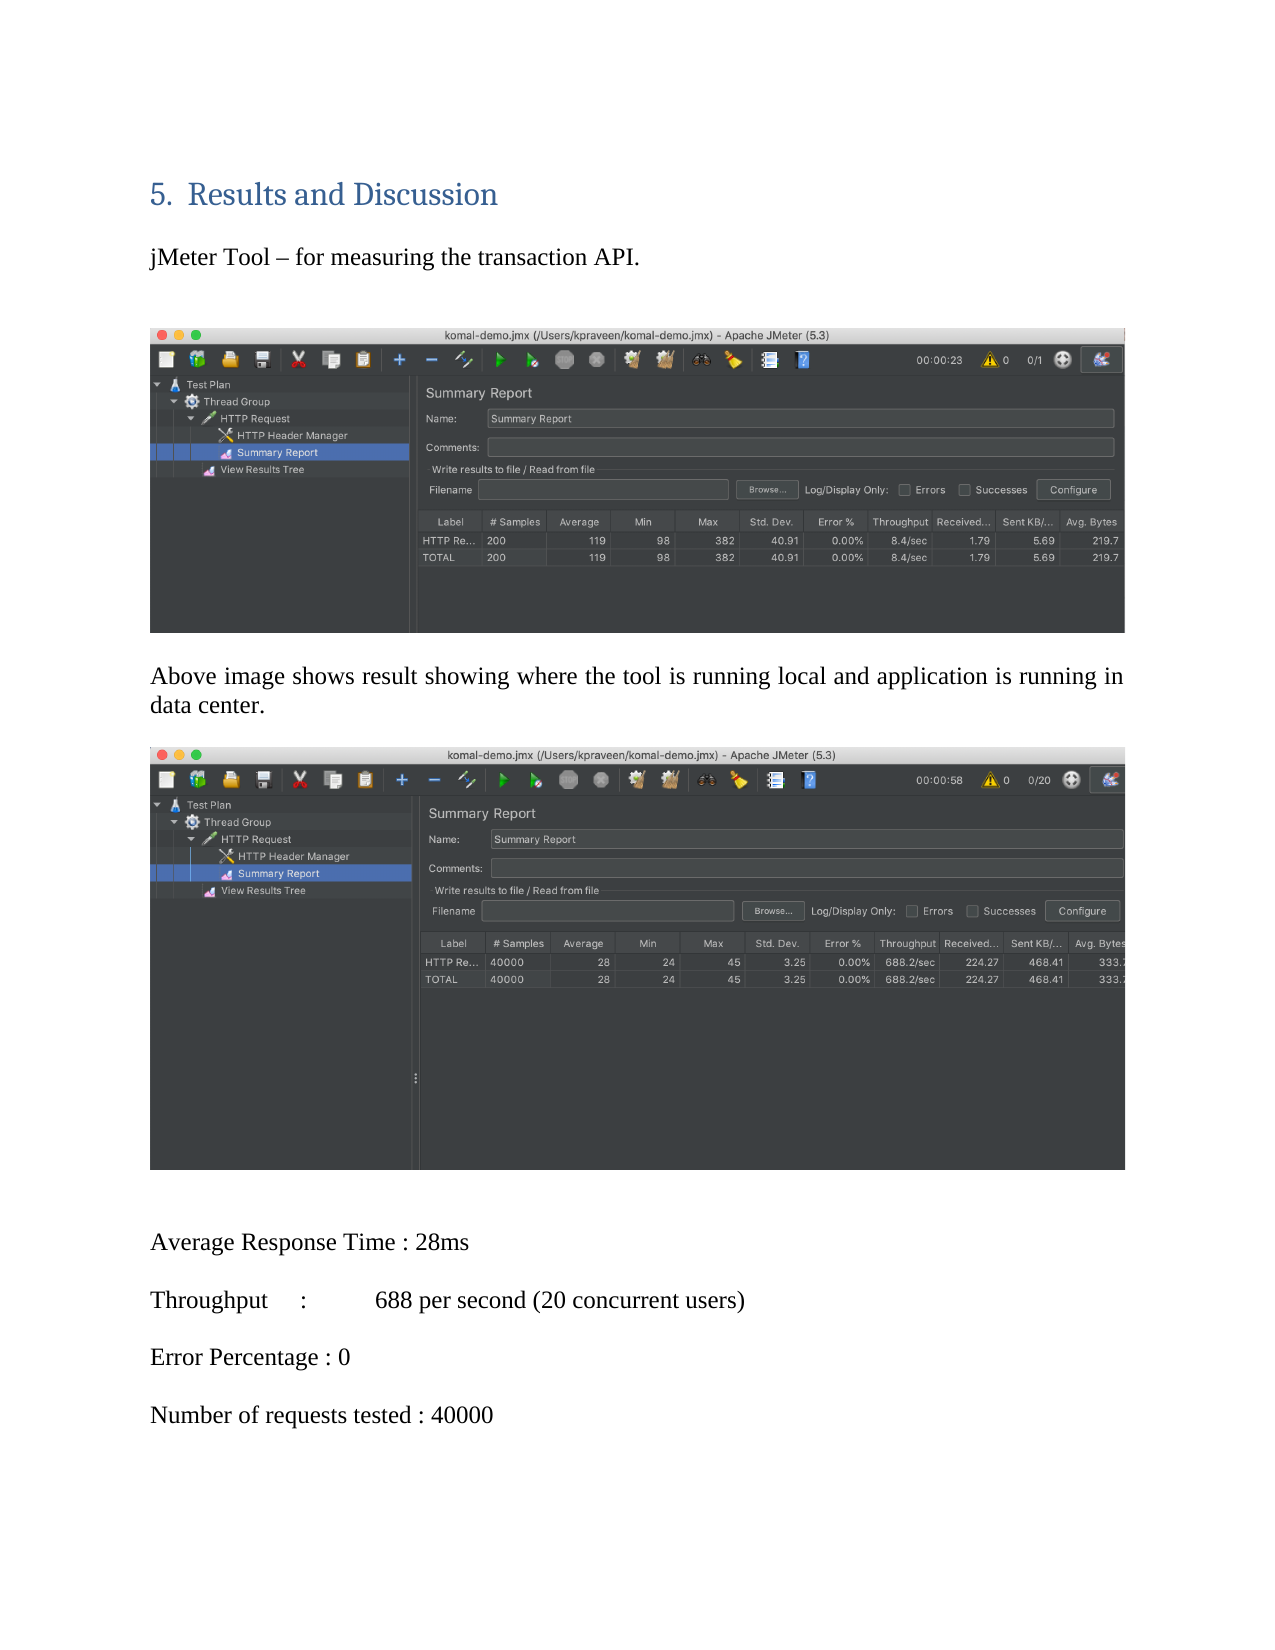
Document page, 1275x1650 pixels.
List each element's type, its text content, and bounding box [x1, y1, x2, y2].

subtitle Results and Discussion [150, 175, 1125, 213]
text Average Response Time : 28ms [150, 1227, 1125, 1256]
text Number of requests tested : 40000 [150, 1400, 1125, 1428]
picture [150, 747, 1125, 1170]
text Throughput : 688 per second (20 concurrent users) [150, 1285, 1125, 1313]
text Above image shows result showing where the tool is running local and application is running in data center. [150, 661, 1125, 719]
picture [150, 328, 1125, 633]
text Error Percentage : 0 [150, 1342, 1125, 1371]
text jMeter Tool – for measuring the transaction API. [150, 242, 1125, 271]
